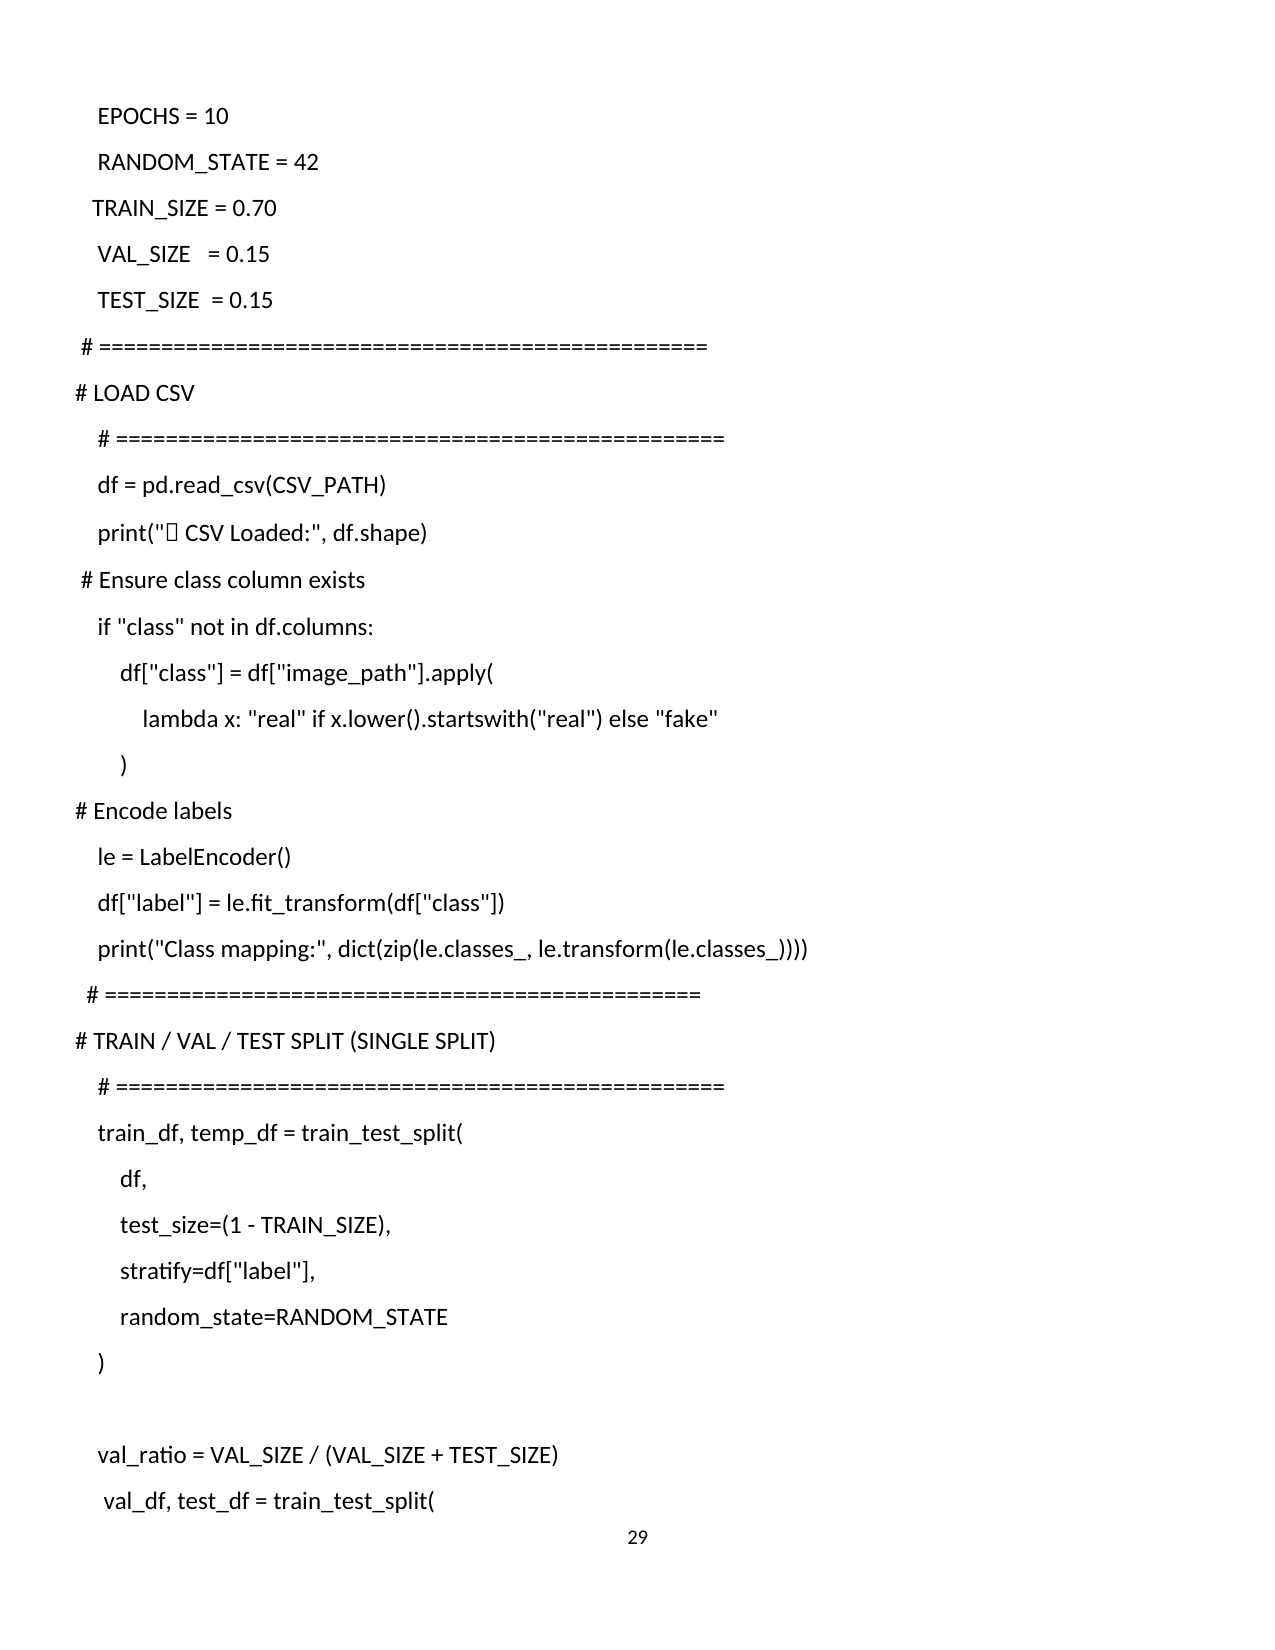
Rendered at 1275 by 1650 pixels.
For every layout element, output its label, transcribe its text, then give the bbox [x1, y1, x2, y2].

text df["label"] = le.fit_transform(df["class"]) [75, 887, 1200, 917]
text # Ensure class column exists [75, 565, 1200, 595]
text train_df, temp_df = train_test_split( [75, 1117, 1200, 1148]
text df = pd.read_csv(CSV_PATH) [75, 469, 1200, 499]
text test_size=(1 - TRAIN_SIZE), [75, 1209, 1200, 1240]
text # ================================================= [75, 423, 1200, 453]
text random_state=RANDOM_STATE [75, 1301, 1200, 1332]
text print("✅ CSV Loaded:", df.shape) [75, 515, 1200, 549]
text TRAIN_SIZE = 0.70 [75, 192, 1200, 223]
text # ================================================= [75, 331, 1200, 361]
text if "class" not in df.columns: [75, 611, 1200, 641]
text val_df, test_df = train_test_split( [75, 1486, 1200, 1516]
text ) [75, 749, 1200, 779]
text # TRAIN / VAL / TEST SPLIT (SINGLE SPLIT) [75, 1025, 1200, 1056]
text print("Class mapping:", dict(zip(le.classes_, le.transform(le.classes_)))) [75, 933, 1200, 963]
text # Encode labels [75, 795, 1200, 825]
text # LOAD CSV [75, 377, 1200, 407]
text RANDOM_STATE = 42 [75, 146, 1200, 177]
text # ================================================= [75, 1071, 1200, 1102]
text # ================================================ [75, 979, 1200, 1009]
text val_ratio = VAL_SIZE / (VAL_SIZE + TEST_SIZE) [75, 1439, 1200, 1470]
text df["class"] = df["image_path"].apply( [75, 657, 1200, 687]
text df, [75, 1163, 1200, 1194]
text ) [75, 1347, 1200, 1378]
text EPOCHS = 10 [75, 100, 1200, 131]
text lambda x: "real" if x.lower().startswith("real") else "fake" [75, 703, 1200, 733]
text VAL_SIZE = 0.15 [75, 238, 1200, 269]
text le = LabelEncoder() [75, 841, 1200, 871]
text stratify=df["label"], [75, 1255, 1200, 1286]
text TEST_SIZE = 0.15 [75, 284, 1200, 315]
